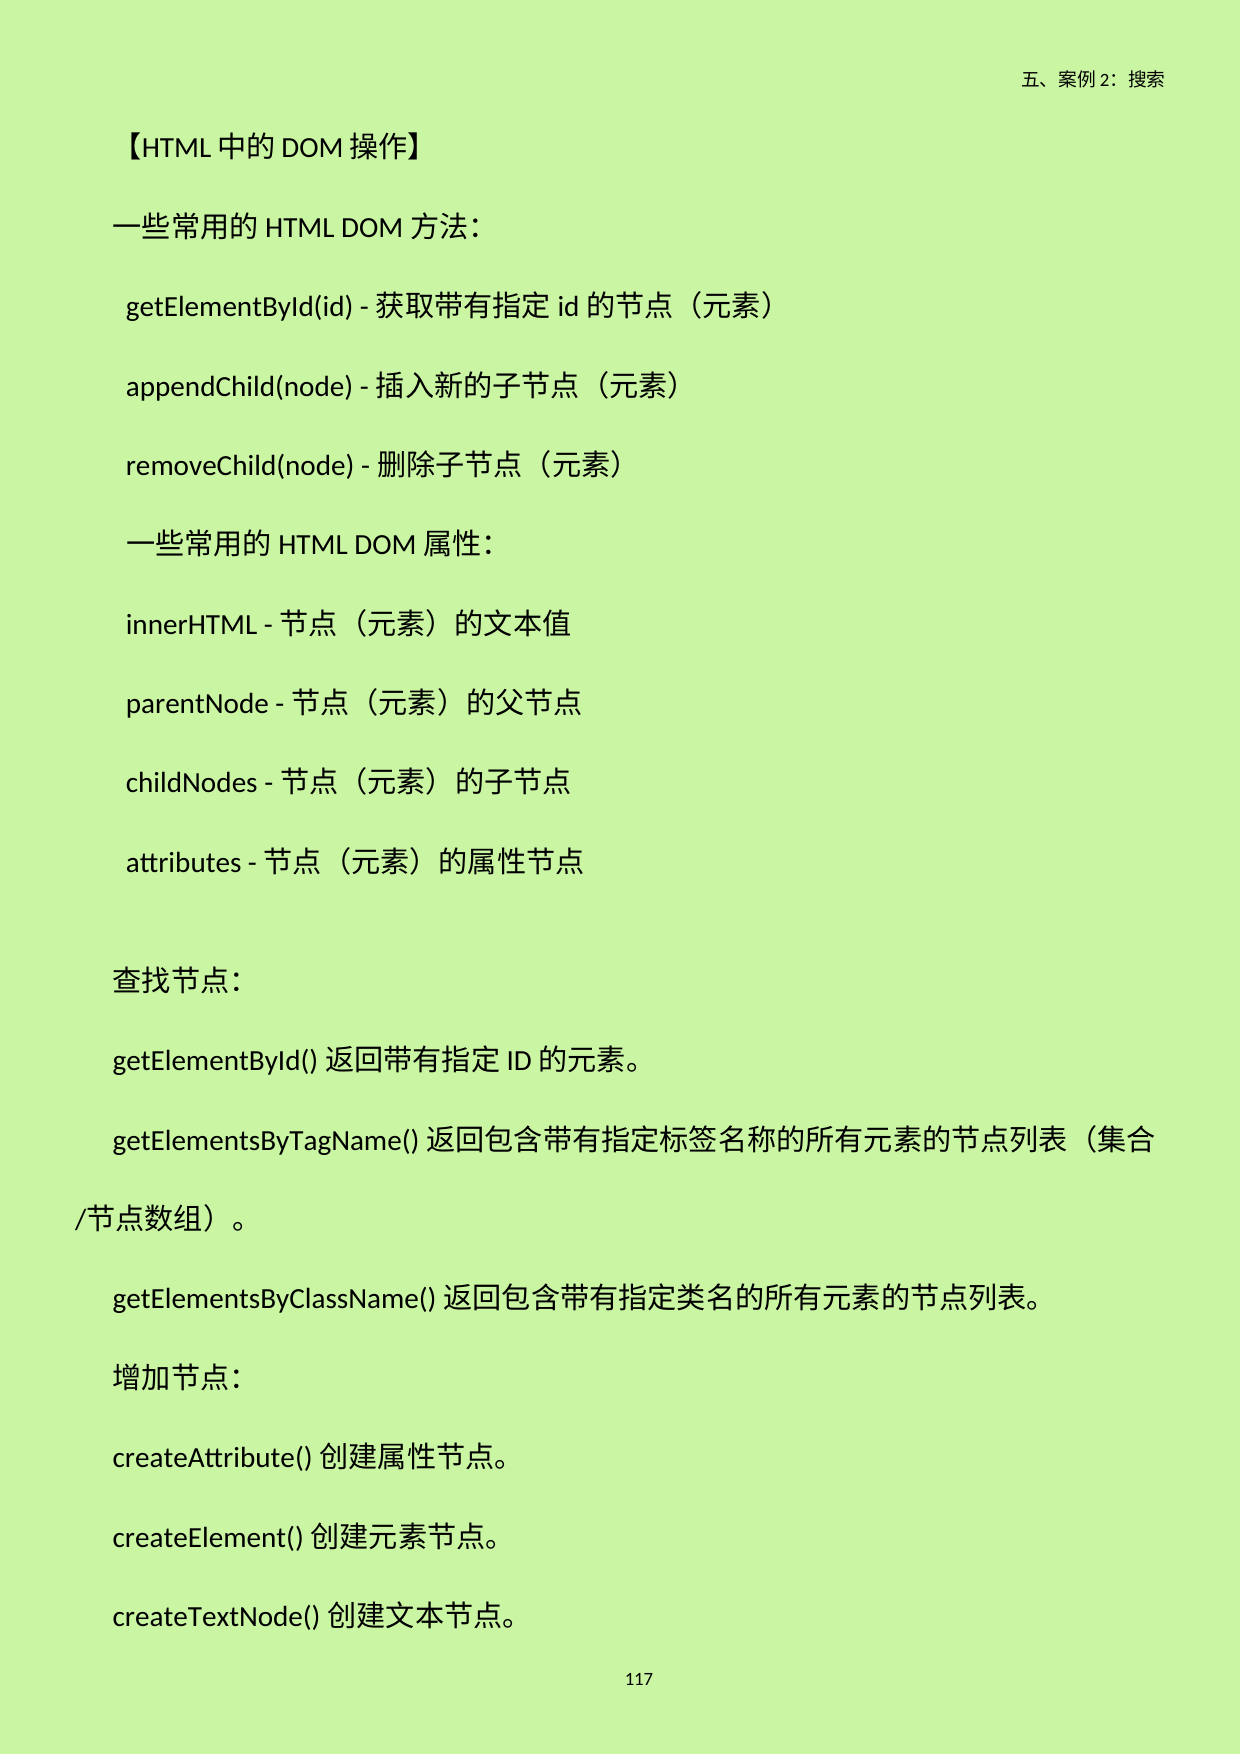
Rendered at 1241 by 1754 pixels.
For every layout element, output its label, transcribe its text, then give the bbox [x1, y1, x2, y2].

text childNodes - 节点（元素）的子节点 [75, 741, 1165, 820]
text getElementById(id) - 获取带有指定 id 的节点（元素） [75, 264, 1165, 344]
text removeChild(node) - 删除子节点（元素） [75, 423, 1165, 502]
text createTextNode() 创建文本节点。 [75, 1574, 1165, 1653]
text innerHTML - 节点（元素）的文本值 [75, 582, 1165, 661]
text attributes - 节点（元素）的属性节点 [75, 820, 1165, 899]
text 【HTML中的DOM操作】 [75, 106, 1165, 185]
text createElement() 创建元素节点。 [75, 1494, 1165, 1574]
text parentNode - 节点（元素）的父节点 [75, 661, 1165, 741]
text 增加节点： [75, 1336, 1165, 1415]
text appendChild(node) - 插入新的子节点（元素） [75, 344, 1165, 423]
text getElementById() 返回带有指定 ID 的元素。 [75, 1018, 1165, 1098]
text 一些常用的 HTML DOM 方法： [75, 185, 1165, 264]
text 查找节点： [75, 939, 1165, 1018]
text getElementsByTagName() 返回包含带有指定标签名称的所有元素的节点列表（集合/节点数组）。 [75, 1098, 1165, 1256]
text getElementsByClassName() 返回包含带有指定类名的所有元素的节点列表。 [75, 1256, 1165, 1336]
text 一些常用的 HTML DOM 属性： [75, 502, 1165, 582]
text createAttribute() 创建属性节点。 [75, 1415, 1165, 1494]
